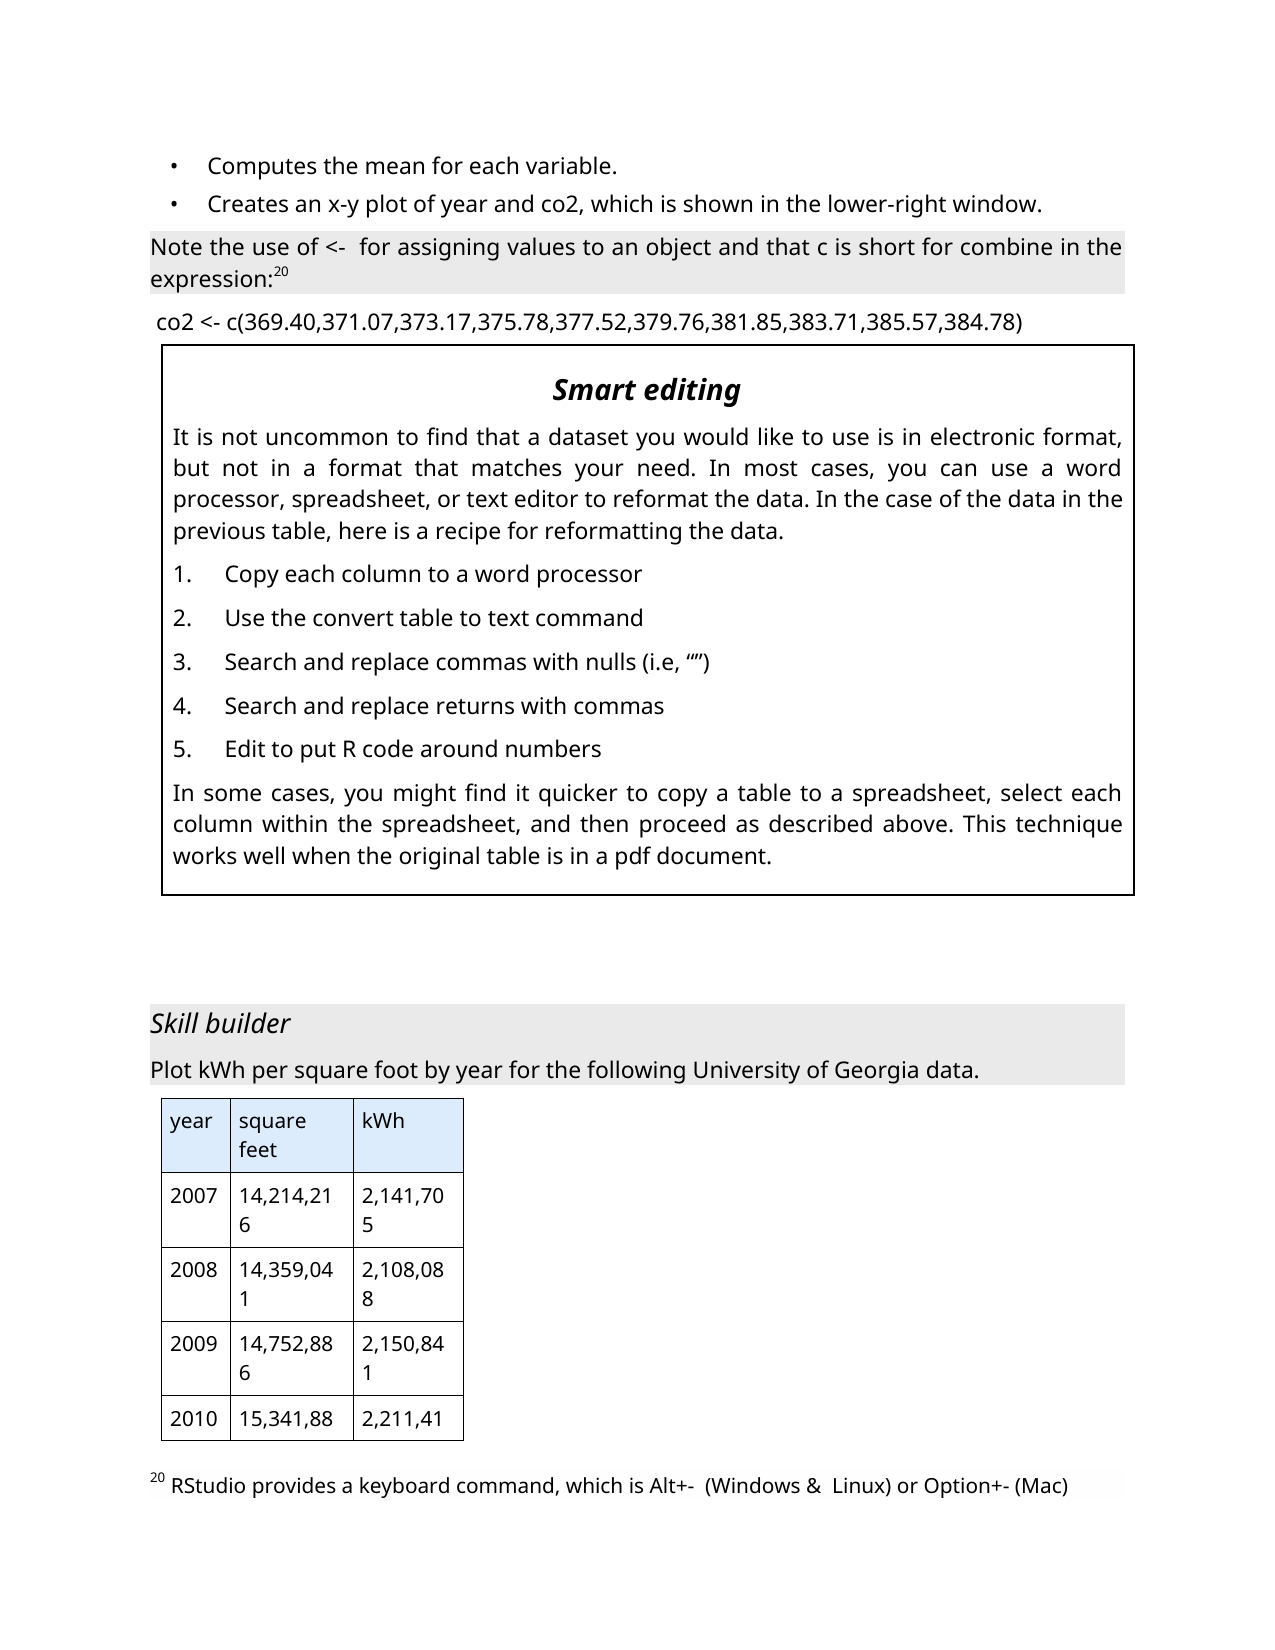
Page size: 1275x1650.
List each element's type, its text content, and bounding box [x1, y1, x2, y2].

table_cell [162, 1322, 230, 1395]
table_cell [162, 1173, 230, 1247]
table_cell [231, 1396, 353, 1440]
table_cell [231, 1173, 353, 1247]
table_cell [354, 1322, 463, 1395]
list Creates an x-y plot of year and co2, which is shown in the lower-right window. [169, 187, 1125, 219]
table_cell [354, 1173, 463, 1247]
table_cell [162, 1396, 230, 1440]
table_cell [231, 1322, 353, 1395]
text co2 <- c(369.40,371.07,373.17,375.78,377.52,379.76,381.85,383.71,385.57,384.78) [150, 306, 1125, 337]
subtitle Skill builder [150, 1004, 1125, 1041]
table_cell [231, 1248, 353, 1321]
text Plot kWh per square foot by year for the following University of Georgia data. [150, 1054, 1125, 1085]
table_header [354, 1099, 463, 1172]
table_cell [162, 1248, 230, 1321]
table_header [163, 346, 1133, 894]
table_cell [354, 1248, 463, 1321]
text Note the use of <- for assigning values to an object and that c is short for combine in the expression: [150, 231, 1125, 294]
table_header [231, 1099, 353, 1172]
list Computes the mean for each variable. [169, 150, 1125, 181]
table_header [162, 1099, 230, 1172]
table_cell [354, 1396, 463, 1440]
